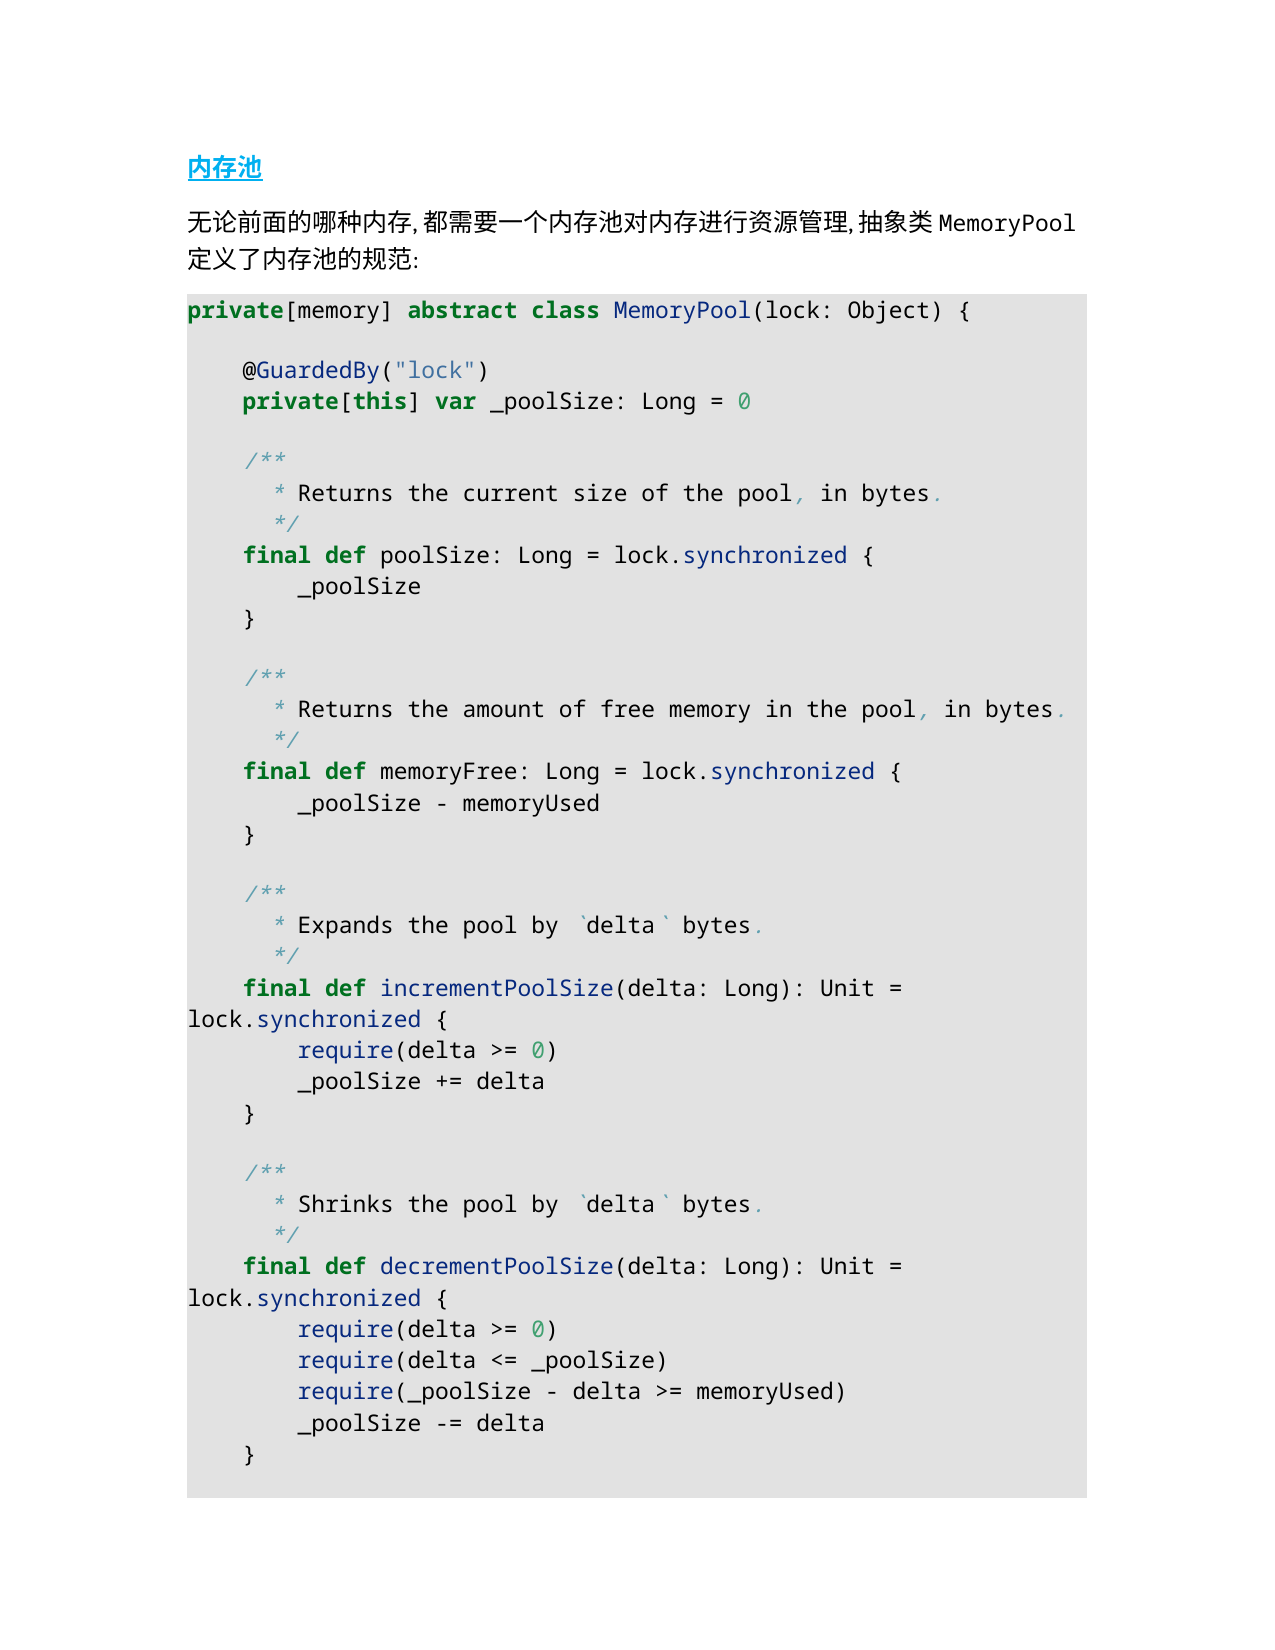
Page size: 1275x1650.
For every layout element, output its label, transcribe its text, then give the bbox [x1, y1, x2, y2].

subtitle 内存池 [187, 150, 1087, 184]
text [187, 294, 1087, 1498]
text 无论前面的哪种内存, 都需要一个内存池对内存进行资源管理, 抽象类MemoryPool定义了内存池的规范: [187, 203, 1087, 275]
